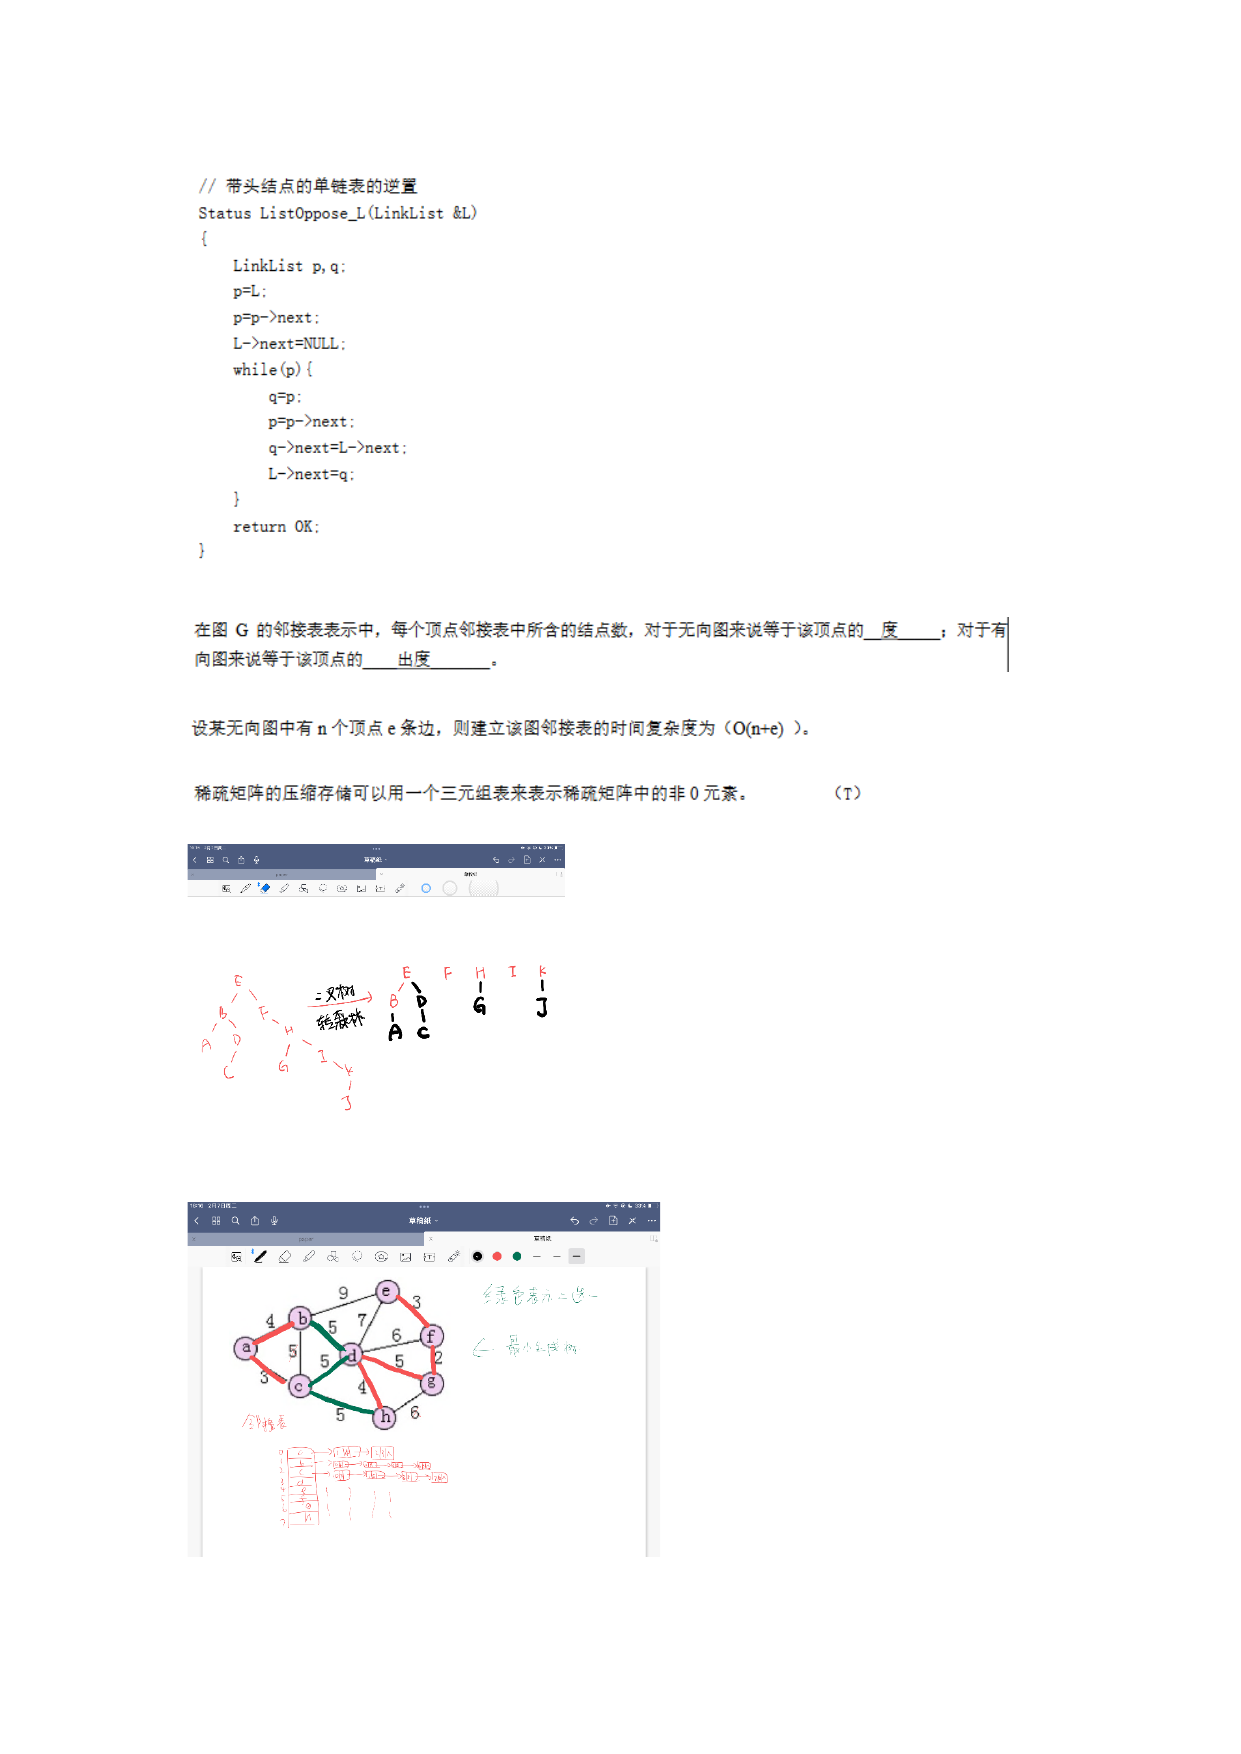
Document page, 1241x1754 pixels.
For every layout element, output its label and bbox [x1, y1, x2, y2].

picture [187, 844, 565, 1128]
picture [187, 1202, 661, 1557]
picture [187, 779, 871, 809]
picture [187, 714, 814, 745]
picture [187, 162, 484, 567]
picture [187, 617, 1009, 672]
